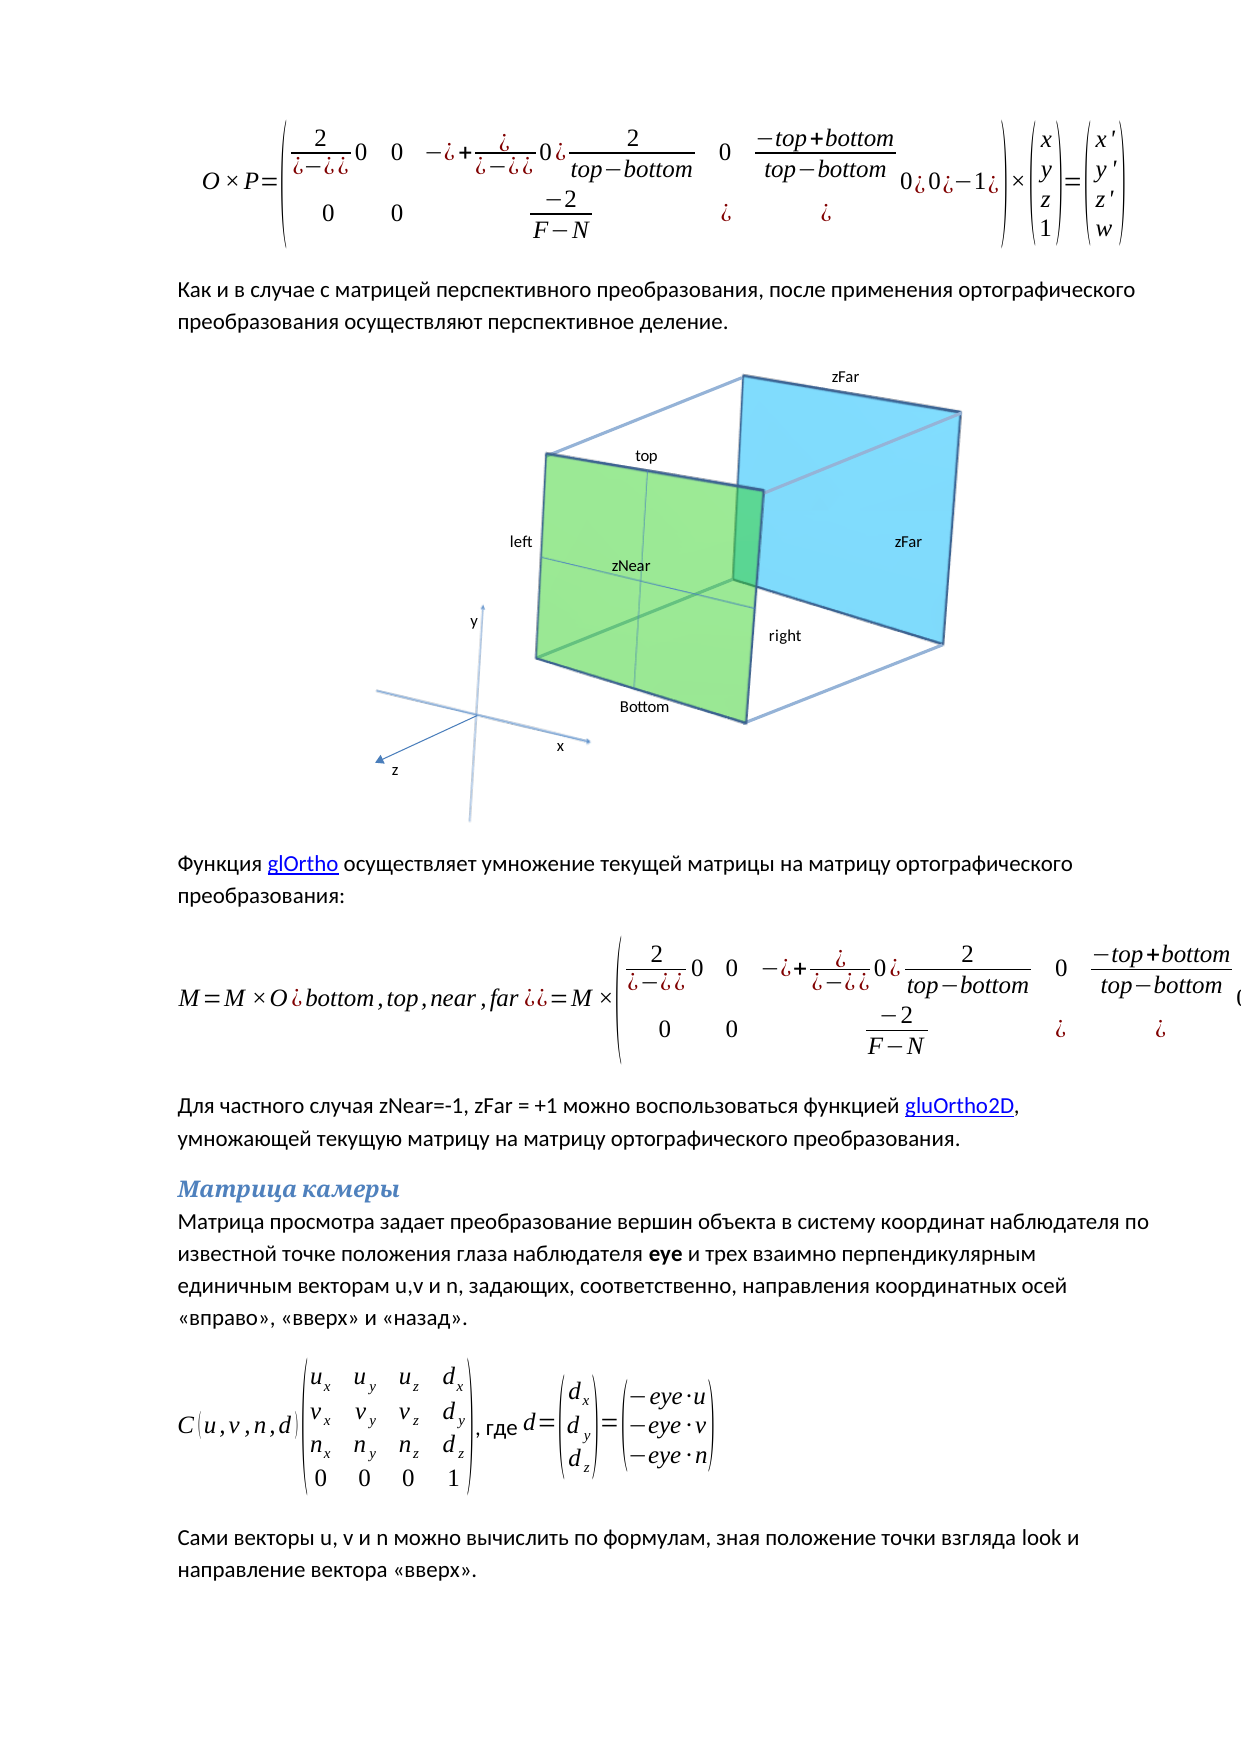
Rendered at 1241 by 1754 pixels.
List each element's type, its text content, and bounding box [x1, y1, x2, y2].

text Сами векторы u, v и n можно вычислить по формулам, зная положение точки взгляда look и направление вектора «вверх». [177, 1523, 1152, 1583]
text Как и в случае с матрицей перспективного преобразования, после применения ортографического преобразования осуществляют перспективное деление. [177, 275, 1152, 336]
text Функция glOrtho осуществляет умножение текущей матрицы на матрицу ортографического преобразования: [177, 849, 1152, 909]
text Для частного случая zNear=-1, zFar = +1 можно воспользоваться функцией gluOrtho2D, умножающей текущую матрицу на матрицу ортографического преобразования. [177, 1092, 1152, 1152]
text , где [177, 1357, 1152, 1498]
subtitle Матрица камеры [177, 1177, 1152, 1203]
text Матрица просмотра задает преобразование вершин объекта в систему координат наблюдателя по известной точке положения глаза наблюдателя eye и трех взаимно перпендикулярным единичным векторам u,v и n, задающих, соответственно, направления координатных осей «вправо», «вверх» и «назад». [177, 1207, 1152, 1332]
